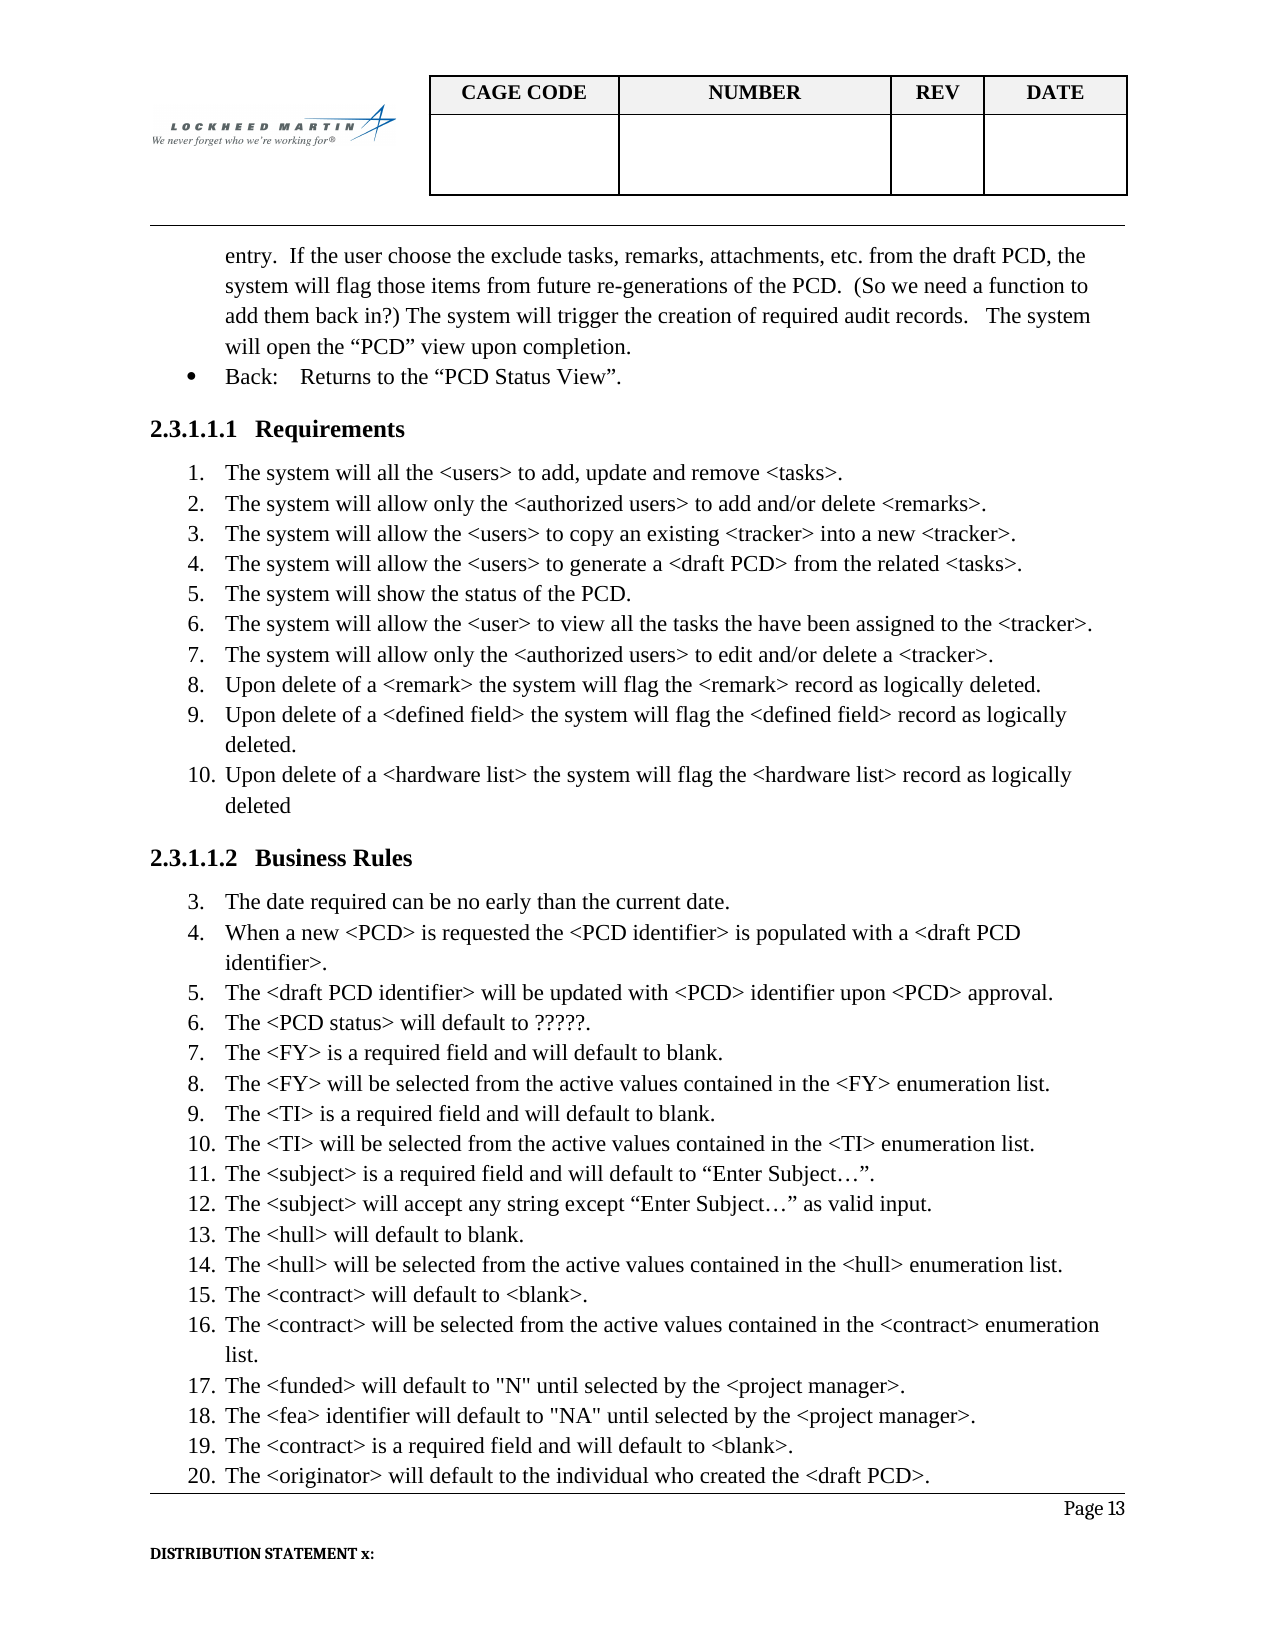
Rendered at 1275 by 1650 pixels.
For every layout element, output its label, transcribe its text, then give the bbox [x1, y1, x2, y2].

list The <TI> will be selected from the active values contained in the <TI> enumeration list. [187, 1130, 1125, 1156]
list When a new <PCD> is requested the <PCD identifier> is populated with a <draft PCD identifier>. [187, 918, 1125, 975]
list Upon delete of a <remark> the system will flag the <remark> record as logically deleted. [187, 671, 1125, 697]
list The <FY> is a required field and will default to blank. [187, 1039, 1125, 1066]
list The <TI> is a required field and will default to blank. [187, 1100, 1125, 1126]
list The <draft PCD identifier> will be updated with <PCD> identifier upon <PCD> approval. [187, 979, 1125, 1005]
subtitle Requirements [150, 414, 1125, 443]
picture [152, 104, 397, 146]
list The system will all the <users> to add, update and remove <tasks>. [187, 459, 1125, 486]
list The <contract> will default to <blank>. [187, 1281, 1125, 1307]
list The <originator> will default to the individual who created the <draft PCD>. [187, 1462, 1125, 1489]
list The <hull> will default to blank. [187, 1221, 1125, 1247]
list The system will allow the <user> to view all the tasks the have been assigned to the <tracker>. [187, 611, 1125, 637]
list The system will allow the <users> to generate a <draft PCD> from the related <tasks>. [187, 550, 1125, 576]
list The <contract> will be selected from the active values contained in the <contract> enumeration list. [187, 1311, 1125, 1368]
list The system will allow only the <authorized users> to edit and/or delete a <tracker>. [187, 641, 1125, 667]
list The <contract> is a required field and will default to <blank>. [187, 1432, 1125, 1458]
list The <subject> will accept any string except “Enter Subject…” as valid input. [187, 1190, 1125, 1217]
list Upon delete of a <defined field> the system will flag the <defined field> record as logically deleted. [187, 701, 1125, 758]
list The <fea> identifier will default to "NA" until selected by the <project manager>. [187, 1402, 1125, 1428]
list The <funded> will default to "N" until selected by the <project manager>. [187, 1372, 1125, 1398]
list The date required can be no early than the current date. [187, 888, 1125, 915]
list The <FY> will be selected from the active values contained in the <FY> enumeration list. [187, 1069, 1125, 1096]
list Back: Returns to the “PCD Status View”. [187, 363, 1125, 389]
subtitle Business Rules [150, 843, 1125, 872]
list The <PCD status> will default to ?????. [187, 1009, 1125, 1036]
list The system will allow only the <authorized users> to add and/or delete <remarks>. [187, 490, 1125, 516]
list The system will allow the <users> to copy an existing <tracker> into a new <tracker>. [187, 520, 1125, 546]
list The <subject> is a required field and will default to “Enter Subject…”. [187, 1160, 1125, 1187]
list The <hull> will be selected from the active values contained in the <hull> enumeration list. [187, 1251, 1125, 1277]
list Upon delete of a <hardware list> the system will flag the <hardware list> record as logically deleted [187, 762, 1125, 818]
list The system will show the status of the PCD. [187, 580, 1125, 607]
